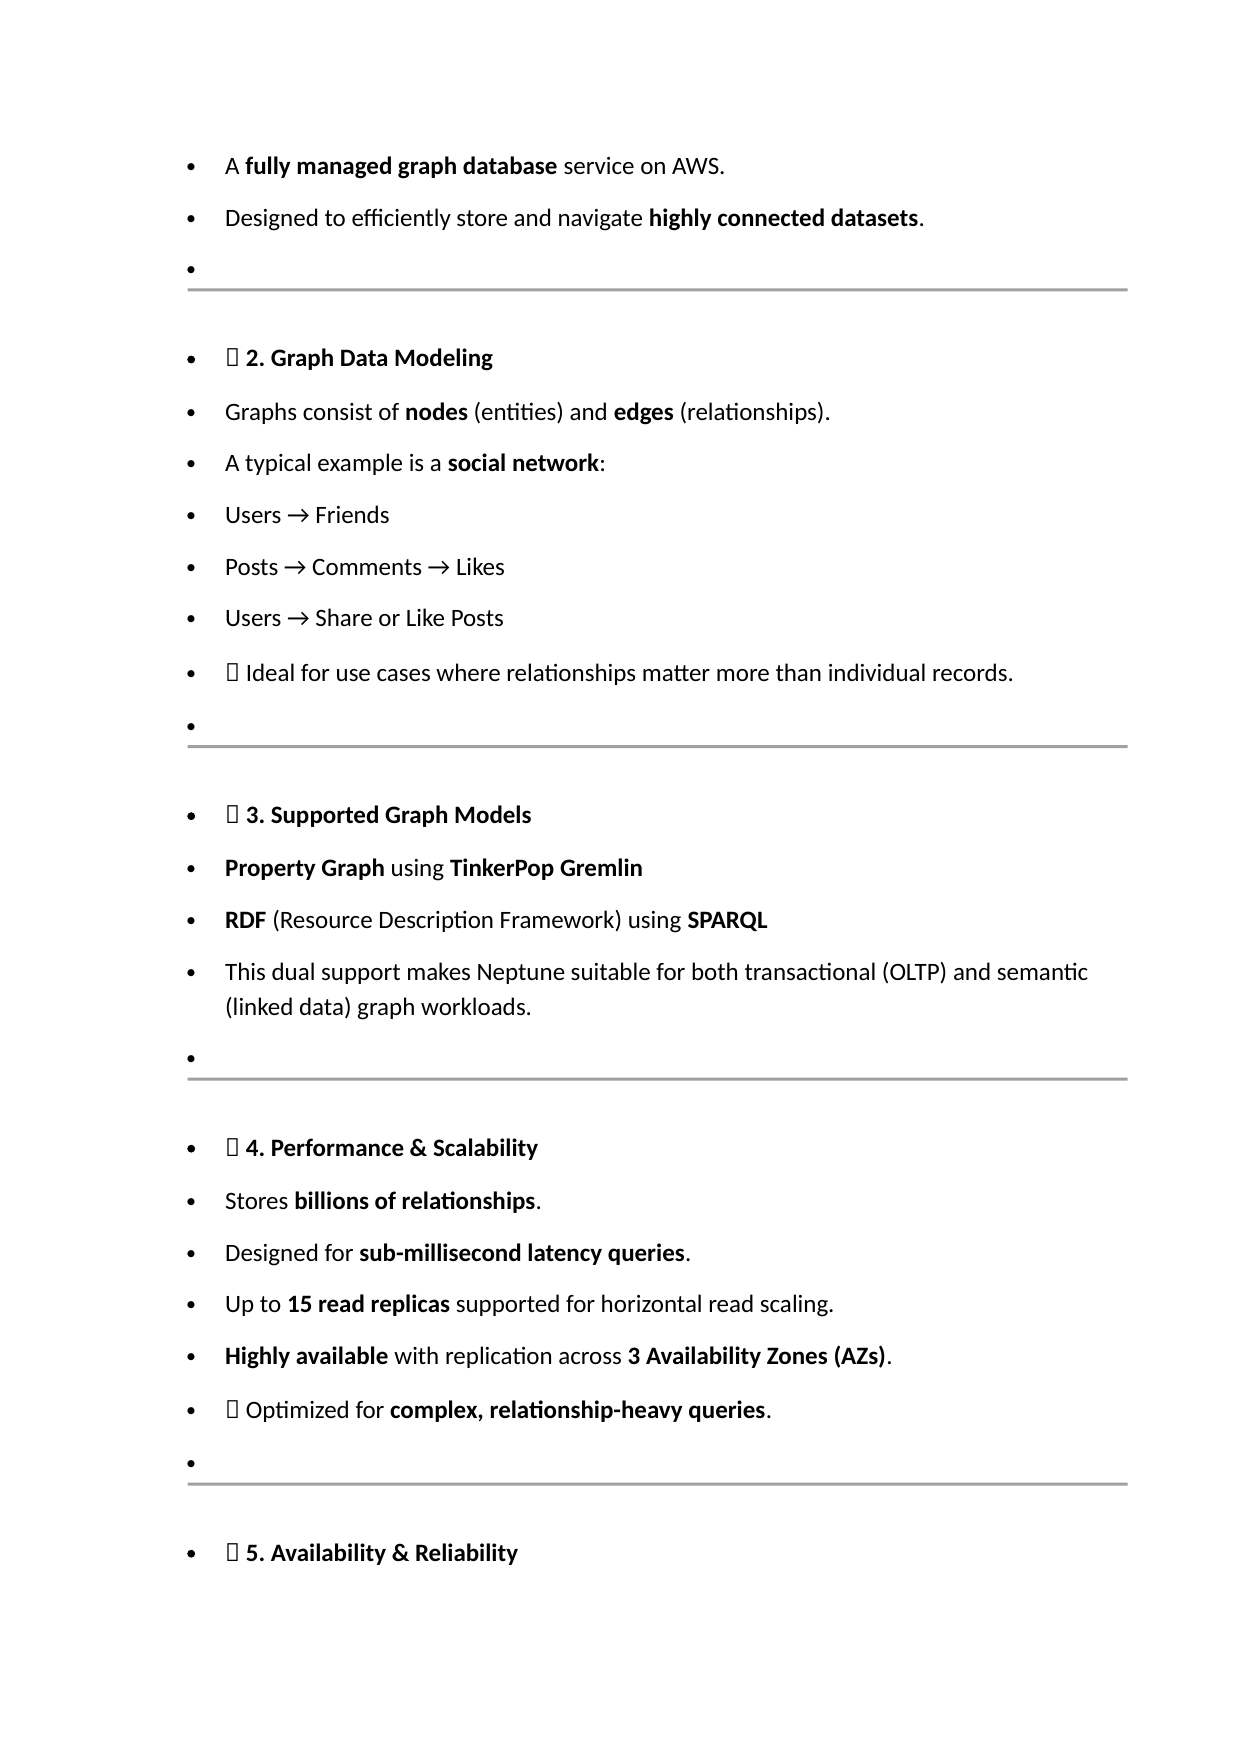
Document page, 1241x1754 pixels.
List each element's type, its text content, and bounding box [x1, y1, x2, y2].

list Property Graph using TinkerPop Gremlin [187, 852, 1090, 883]
list Highly available with replication across 3 Availability Zones (AZs). [187, 1340, 1090, 1371]
list Users → Share or Like Posts [187, 602, 1090, 633]
list Posts → Comments → Likes [187, 551, 1090, 581]
list ✅ 2. Graph Data Modeling [187, 340, 1090, 374]
list Designed to efficiently store and navigate highly connected datasets. [187, 202, 1090, 232]
list ✅ 3. Supported Graph Models [187, 797, 1090, 831]
list Users → Friends [187, 499, 1090, 530]
list A typical example is a social network: [187, 447, 1090, 478]
list ✅ 4. Performance & Scalability [187, 1129, 1090, 1163]
list This dual support makes Neptune suitable for both transactional (OLTP) and semantic (linked data) graph workloads. [187, 956, 1090, 1021]
list Designed for sub-millisecond latency queries. [187, 1237, 1090, 1267]
list 🧩 Optimized for complex, relationship-heavy queries. [187, 1392, 1090, 1426]
list Graphs consist of nodes (entities) and edges (relationships). [187, 396, 1090, 426]
list ✅ 5. Availability & Reliability [187, 1534, 1090, 1568]
list Stores billions of relationships. [187, 1185, 1090, 1216]
list A fully managed graph database service on AWS. [187, 150, 1090, 181]
list 🧠 Ideal for use cases where relationships matter more than individual records. [187, 654, 1090, 688]
list Up to 15 read replicas supported for horizontal read scaling. [187, 1288, 1090, 1319]
list RDF (Resource Description Framework) using SPARQL [187, 904, 1090, 935]
